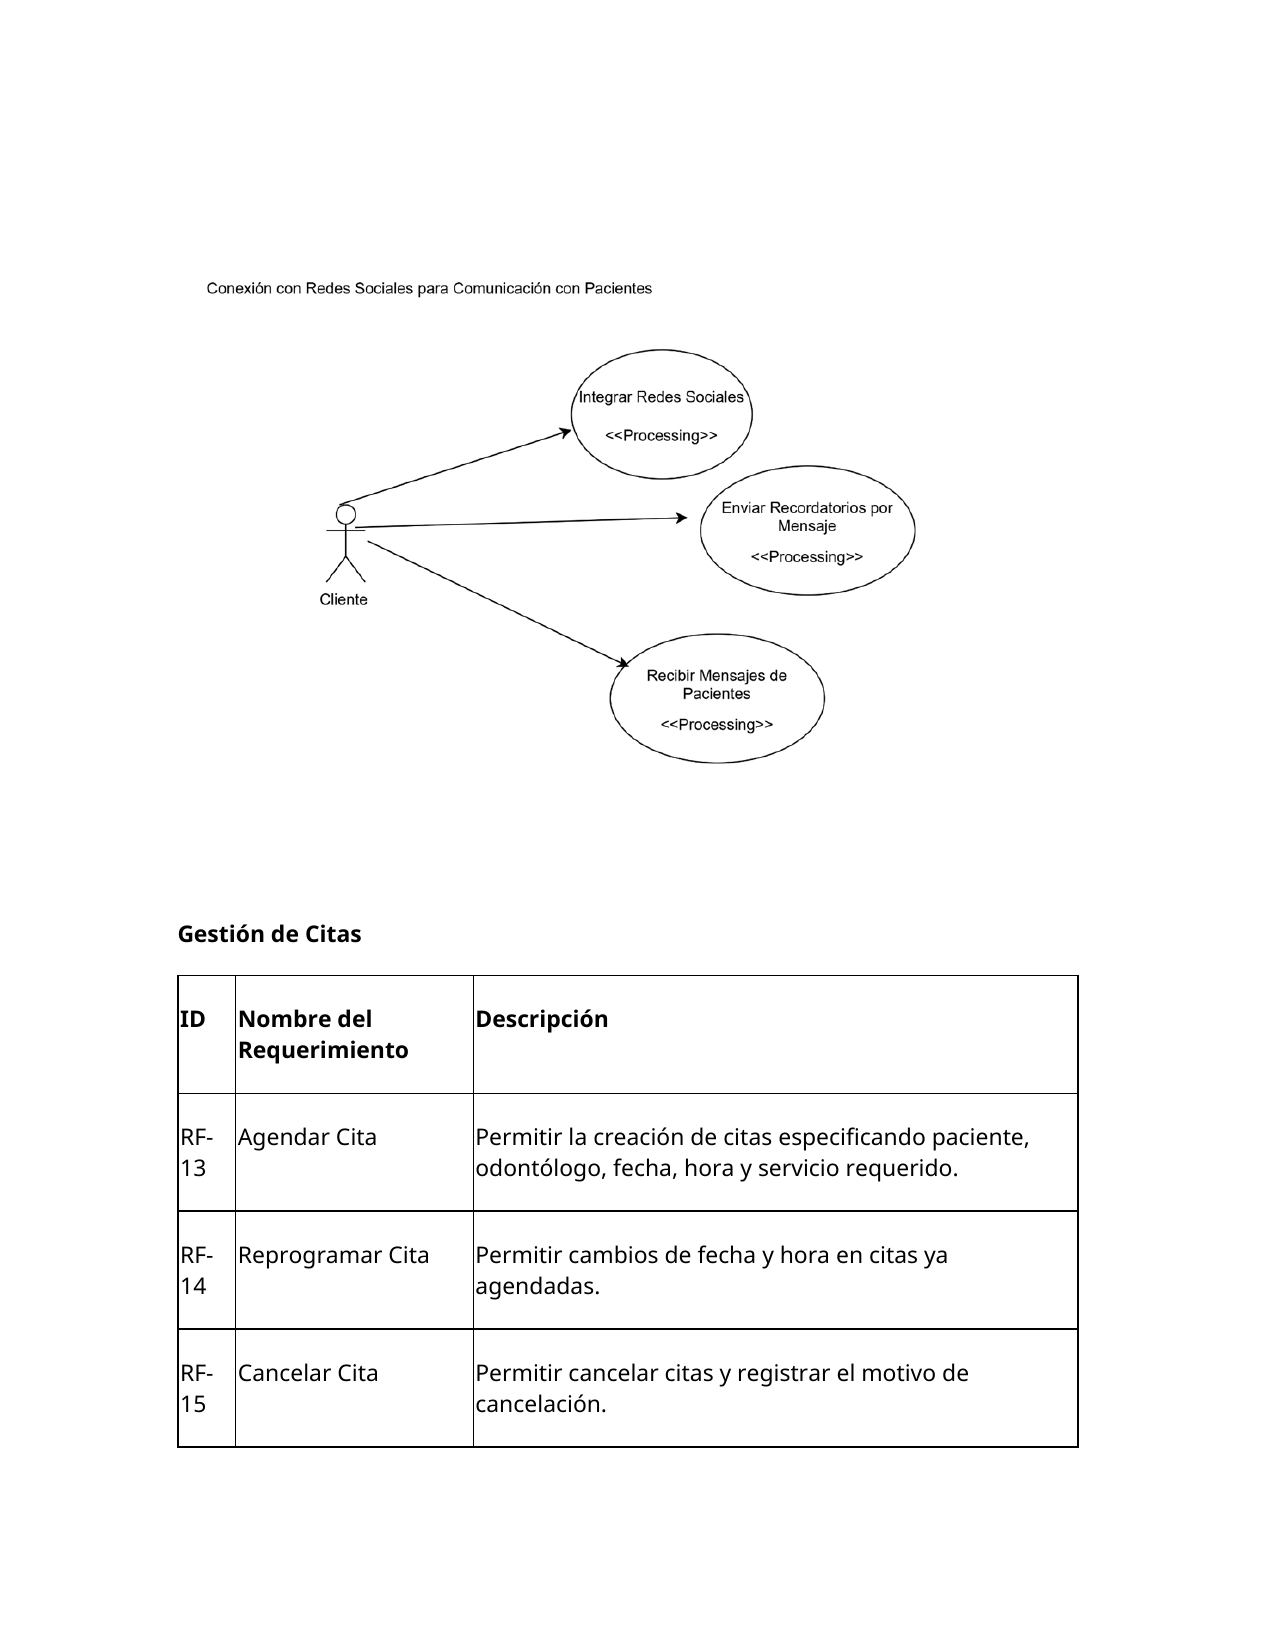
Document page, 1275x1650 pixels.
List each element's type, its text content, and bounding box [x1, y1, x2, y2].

table_cell Permitir cambios de fecha y hora en citas ya agendadas. [474, 1212, 1077, 1328]
table_cell Cancelar Cita [236, 1330, 473, 1446]
table_header Descripción [474, 976, 1077, 1092]
table_header ID [179, 976, 235, 1092]
table_header Nombre del Requerimiento [236, 976, 473, 1092]
table_cell RF-13 [179, 1094, 235, 1210]
table_cell Permitir la creación de citas especificando paciente, odontólogo, fecha, hora y servicio requerido. [474, 1094, 1077, 1210]
picture [177, 243, 928, 776]
table_cell Permitir cancelar citas y registrar el motivo de cancelación. [474, 1330, 1077, 1446]
table_cell RF-14 [179, 1212, 235, 1328]
text Gestión de Citas [177, 918, 1098, 949]
table_cell Reprogramar Cita [236, 1212, 473, 1328]
table_cell RF-15 [179, 1330, 235, 1446]
table_cell Agendar Cita [236, 1094, 473, 1210]
